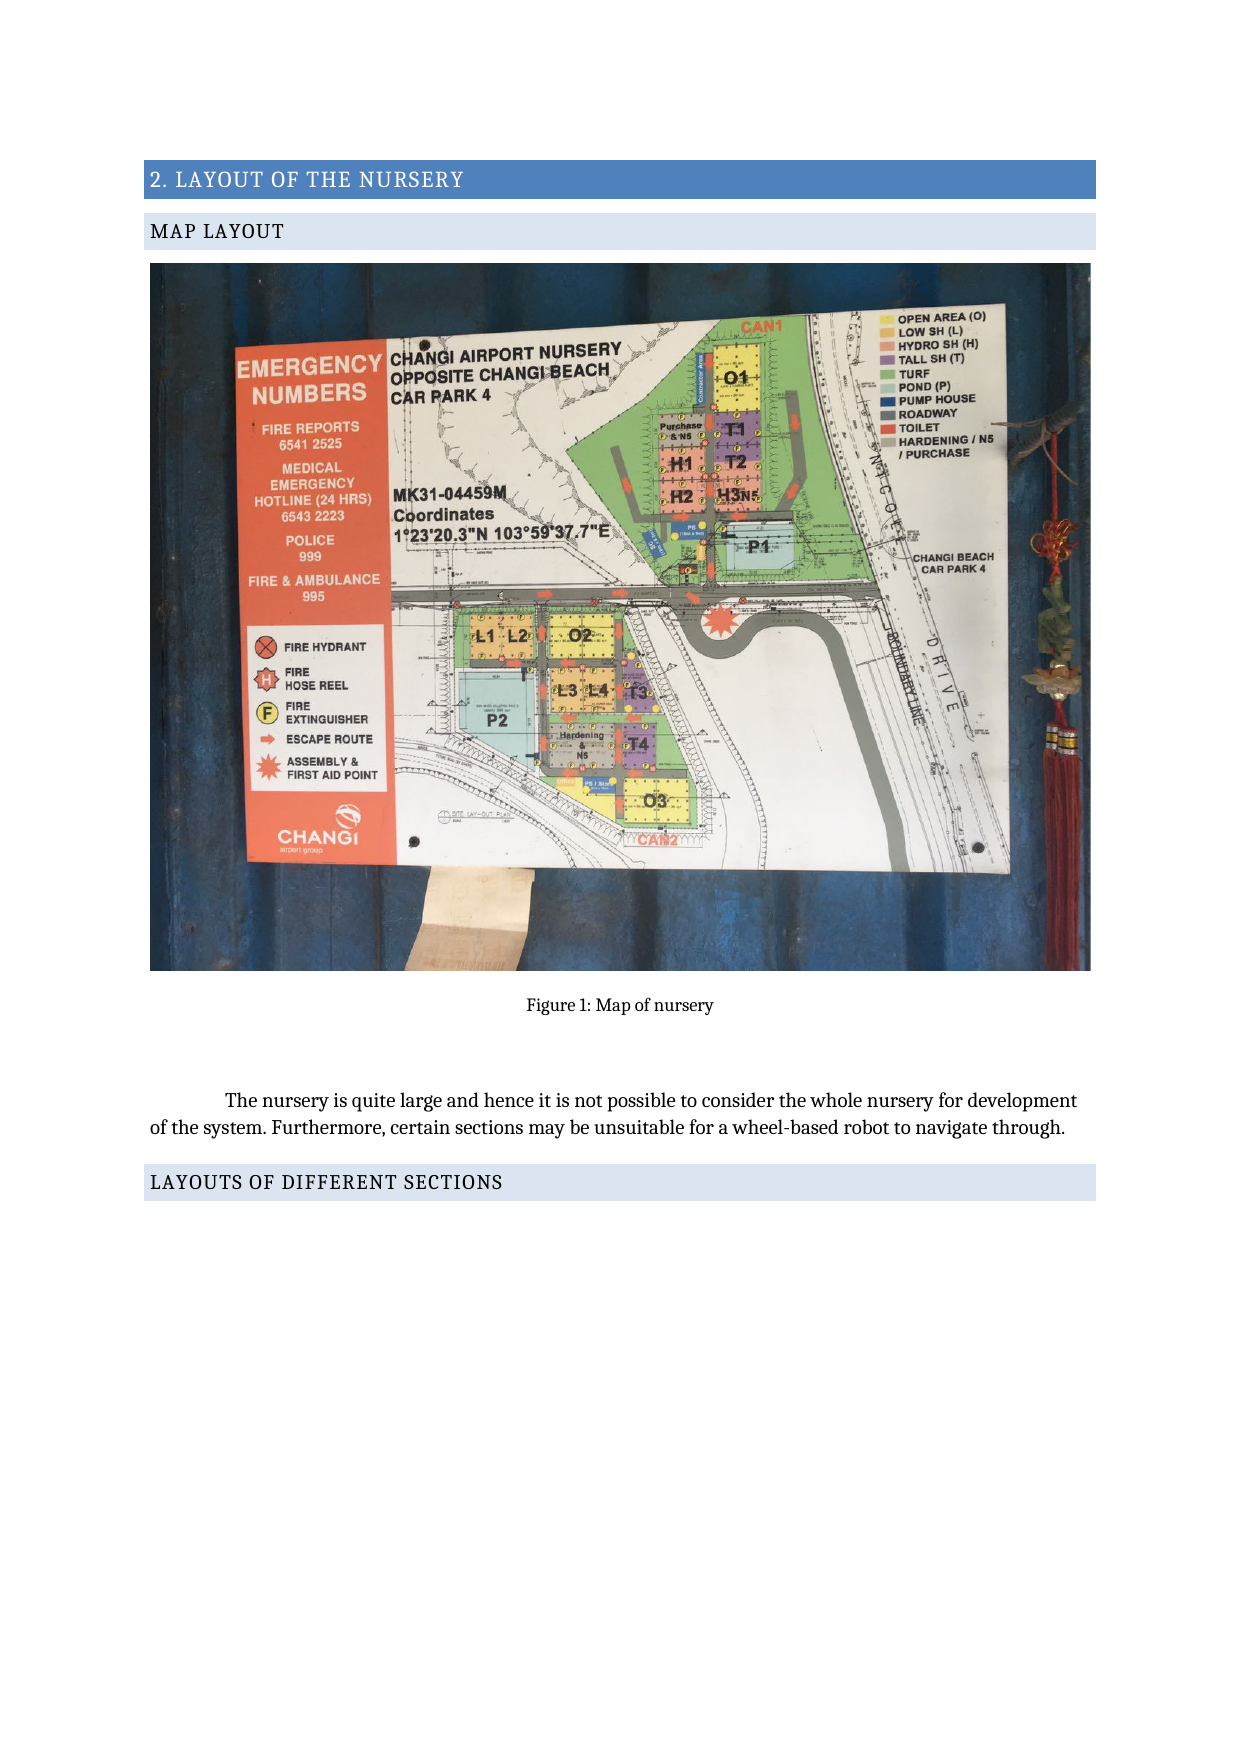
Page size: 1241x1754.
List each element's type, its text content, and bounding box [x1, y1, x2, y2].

subtitle Map layout [150, 220, 1090, 244]
subtitle 2. Layout of the nursery [150, 167, 1090, 193]
text Figure 1: Map of nursery [150, 994, 1090, 1016]
text The nursery is quite large and hence it is not possible to consider the whole nursery for development of the system. Furthermore, certain sections may be unsuitable for a wheel-based robot to navigate through. [150, 1088, 1090, 1140]
picture [150, 263, 1091, 971]
subtitle Layouts of different sections [150, 1171, 1090, 1194]
